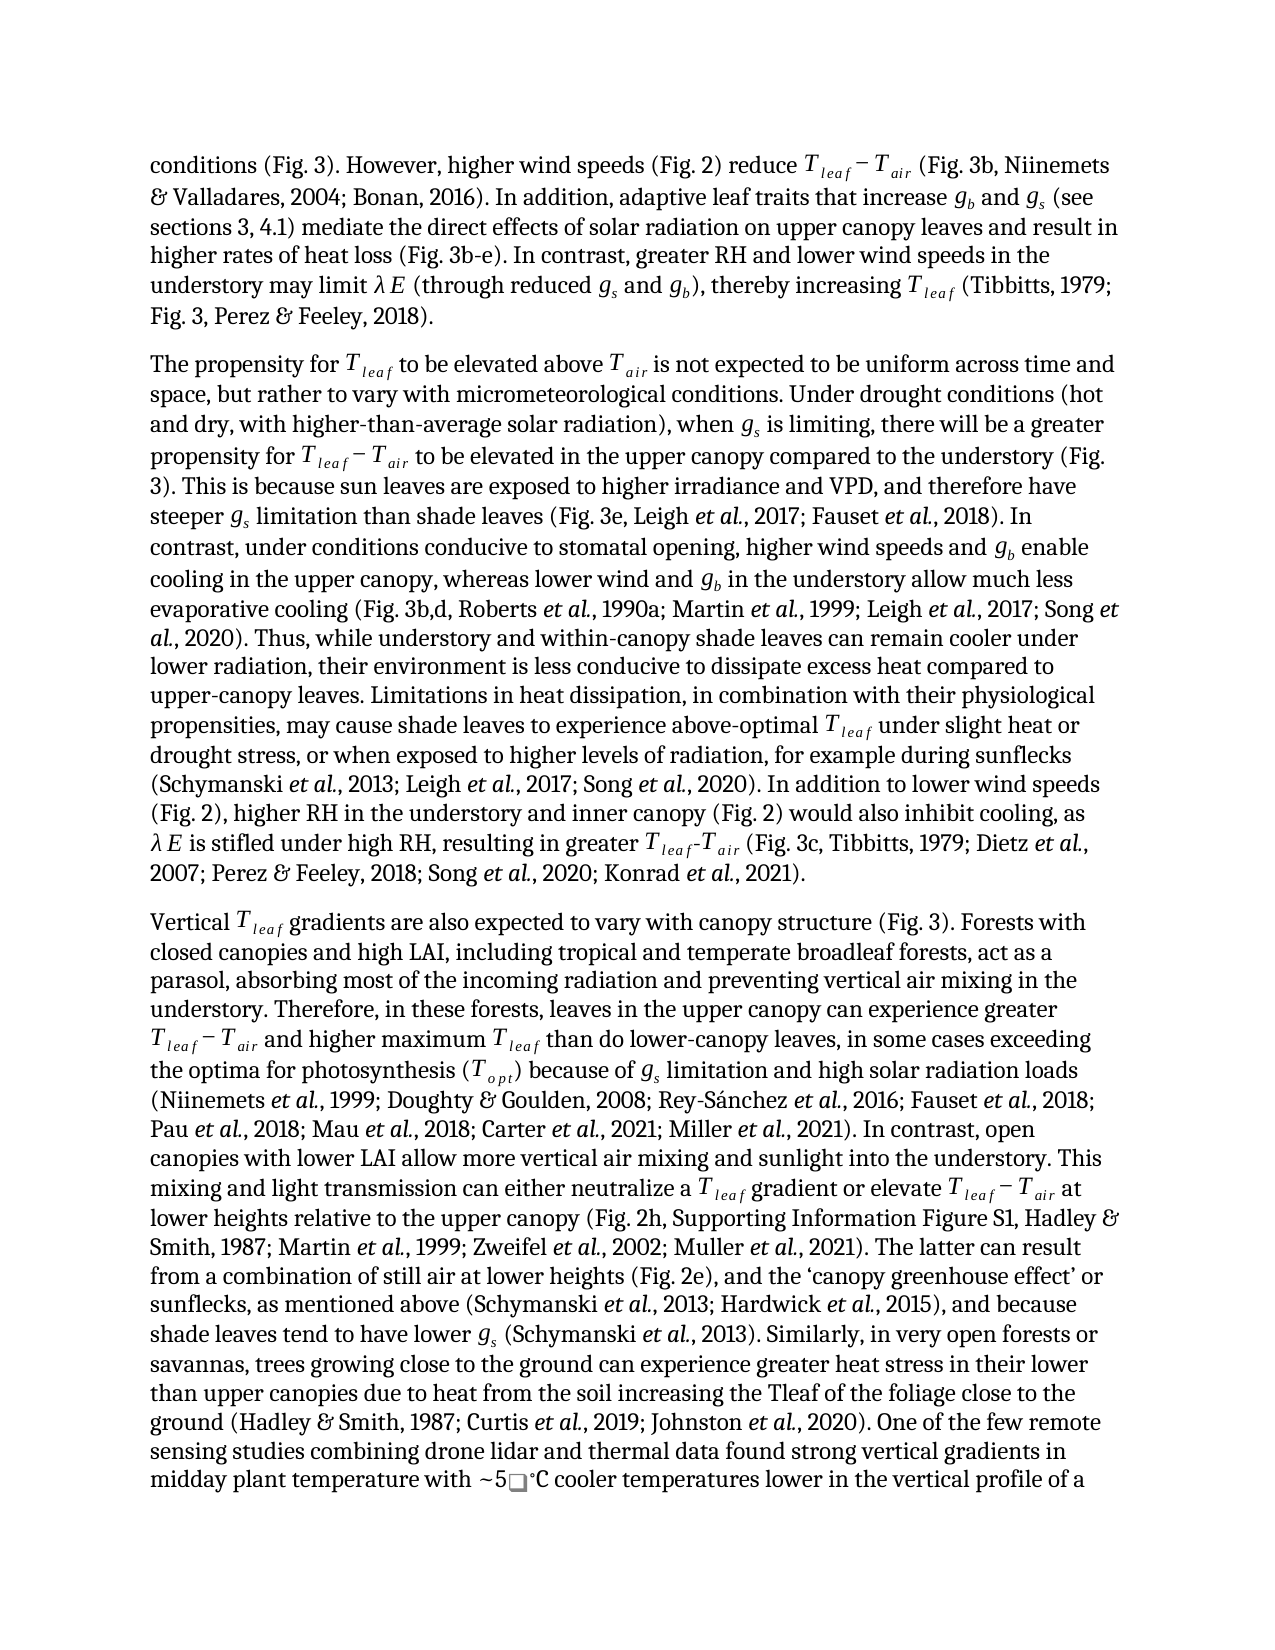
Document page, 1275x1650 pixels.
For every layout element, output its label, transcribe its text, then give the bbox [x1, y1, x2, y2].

text The propensity for to be elevated above is not expected to be uniform across time and space, but rather to vary with micrometeorological conditions. Under drought conditions (hot and dry, with higher-than-average solar radiation), when is limiting, there will be a greater propensity for to be elevated in the upper canopy compared to the understory (Fig. 3). This is because sun leaves are exposed to higher irradiance and VPD, and therefore have steeper limitation than shade leaves (Fig. 3e, Leigh et al., 2017; Fauset et al., 2018). In contrast, under conditions conducive to stomatal opening, higher wind speeds and enable cooling in the upper canopy, whereas lower wind and in the understory allow much less evaporative cooling (Fig. 3b,d, Roberts et al., 1990a; Martin et al., 1999; Leigh et al., 2017; Song et al., 2020). Thus, while understory and within-canopy shade leaves can remain cooler under lower radiation, their environment is less conducive to dissipate excess heat compared to upper-canopy leaves. Limitations in heat dissipation, in combination with their physiological propensities, may cause shade leaves to experience above-optimal under slight heat or drought stress, or when exposed to higher levels of radiation, for example during sunflecks (Schymanski et al., 2013; Leigh et al., 2017; Song et al., 2020). In addition to lower wind speeds (Fig. 2), higher RH in the understory and inner canopy (Fig. 2) would also inhibit cooling, as is stifled under high RH, resulting in greater - (Fig. 3c, Tibbitts, 1979; Dietz et al., 2007; Perez & Feeley, 2018; Song et al., 2020; Konrad et al., 2021). [150, 349, 1125, 887]
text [150, 906, 1125, 1494]
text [150, 150, 1125, 330]
